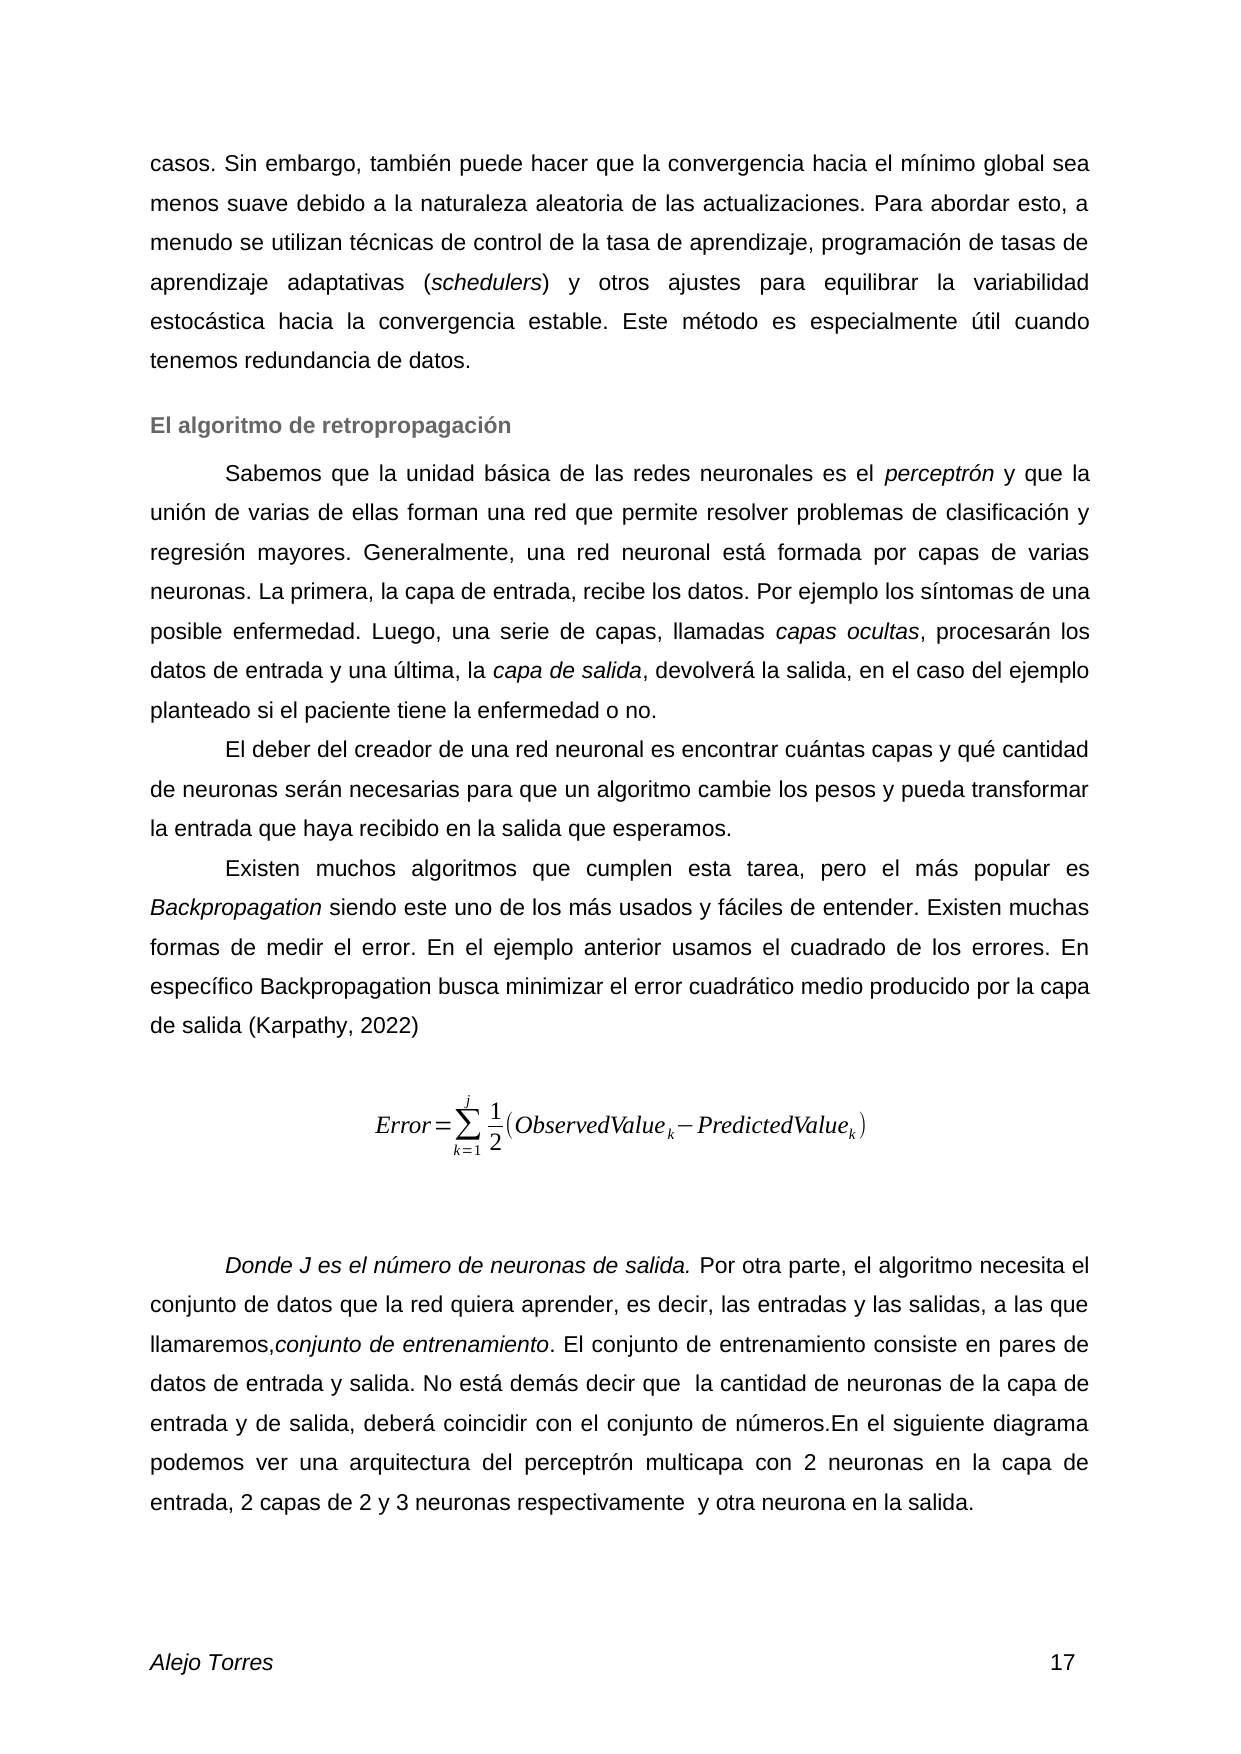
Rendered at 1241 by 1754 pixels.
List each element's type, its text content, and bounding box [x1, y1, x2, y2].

text Existen muchos algoritmos que cumplen esta tarea, pero el más popular es Backpropagation siendo este uno de los más usados y fáciles de entender. Existen muchas formas de medir el error. En el ejemplo anterior usamos el cuadrado de los errores. En específico Backpropagation busca minimizar el error cuadrático medio producido por la capa de salida (Karpathy, 2022) [150, 854, 1090, 1039]
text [150, 150, 1090, 374]
text Donde J es el número de neuronas de salida. Por otra parte, el algoritmo necesita el conjunto de datos que la red quiera aprender, es decir, las entradas y las salidas, a las que llamaremos,conjunto de entrenamiento. El conjunto de entrenamiento consiste en pares de datos de entrada y salida. No está demás decir que la cantidad de neuronas de la capa de entrada y de salida, deberá coincidir con el conjunto de números.En el siguiente diagrama podemos ver una arquitectura del perceptrón multicapa con 2 neuronas en la capa de entrada, 2 capas de 2 y 3 neuronas respectivamente y otra neurona en la salida. [150, 1252, 1090, 1515]
text El deber del creador de una red neuronal es encontrar cuántas capas y qué cantidad de neuronas serán necesarias para que un algoritmo cambie los pesos y pueda transformar la entrada que haya recibido en la salida que esperamos. [150, 736, 1090, 841]
subtitle El algoritmo de retropropagación [150, 412, 1090, 438]
text Sabemos que la unidad básica de las redes neuronales es el perceptrón y que la unión de varias de ellas forman una red que permite resolver problemas de clasificación y regresión mayores. Generalmente, una red neuronal está formada por capas de varias neuronas. La primera, la capa de entrada, recibe los datos. Por ejemplo los síntomas de una posible enfermedad. Luego, una serie de capas, llamadas capas ocultas, procesarán los datos de entrada y una última, la capa de salida, devolverá la salida, en el caso del ejemplo planteado si el paciente tiene la enfermedad o no. [150, 460, 1090, 723]
